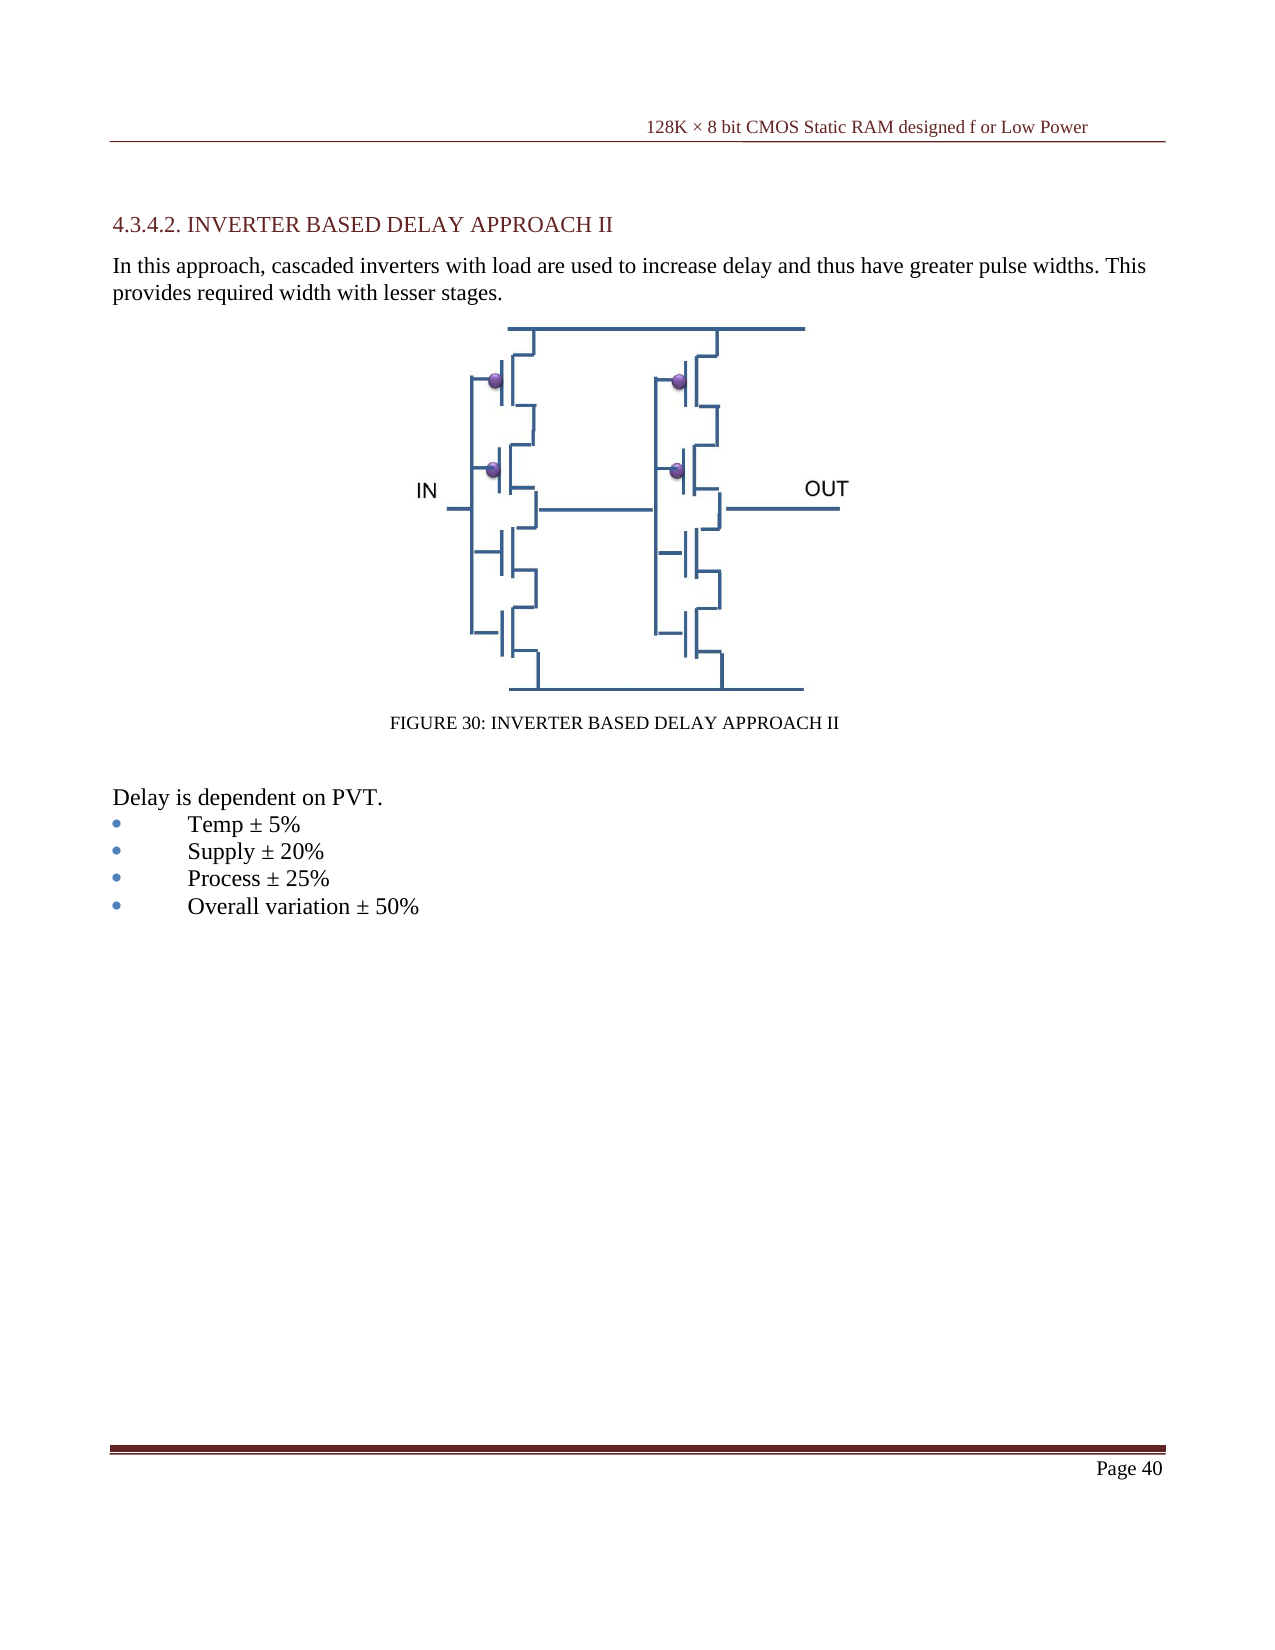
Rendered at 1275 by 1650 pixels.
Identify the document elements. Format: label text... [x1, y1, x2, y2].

list Supply ± 20% [112, 838, 1162, 865]
text Delay is dependent on PVT. [112, 783, 1162, 811]
list Process ± 25% [112, 865, 1162, 892]
text 4.3.4.2. INVERTER BASED DELAY APPROACH II [112, 211, 1162, 237]
text Page 40 [112, 1456, 1162, 1480]
list Overall variation ± 50% [112, 892, 1162, 920]
picture [403, 327, 872, 691]
list Temp ± 5% [112, 811, 1162, 838]
text 128K × 8 bit CMOS Static RAM designed f or Low Power [646, 116, 1162, 138]
text In this approach, cascaded inverters with load are used to increase delay and thus have greater pulse widths. This provides required width with lesser stages. [112, 252, 1148, 305]
text FIGURE 30: INVERTER BASED DELAY APPROACH II [389, 712, 1162, 734]
